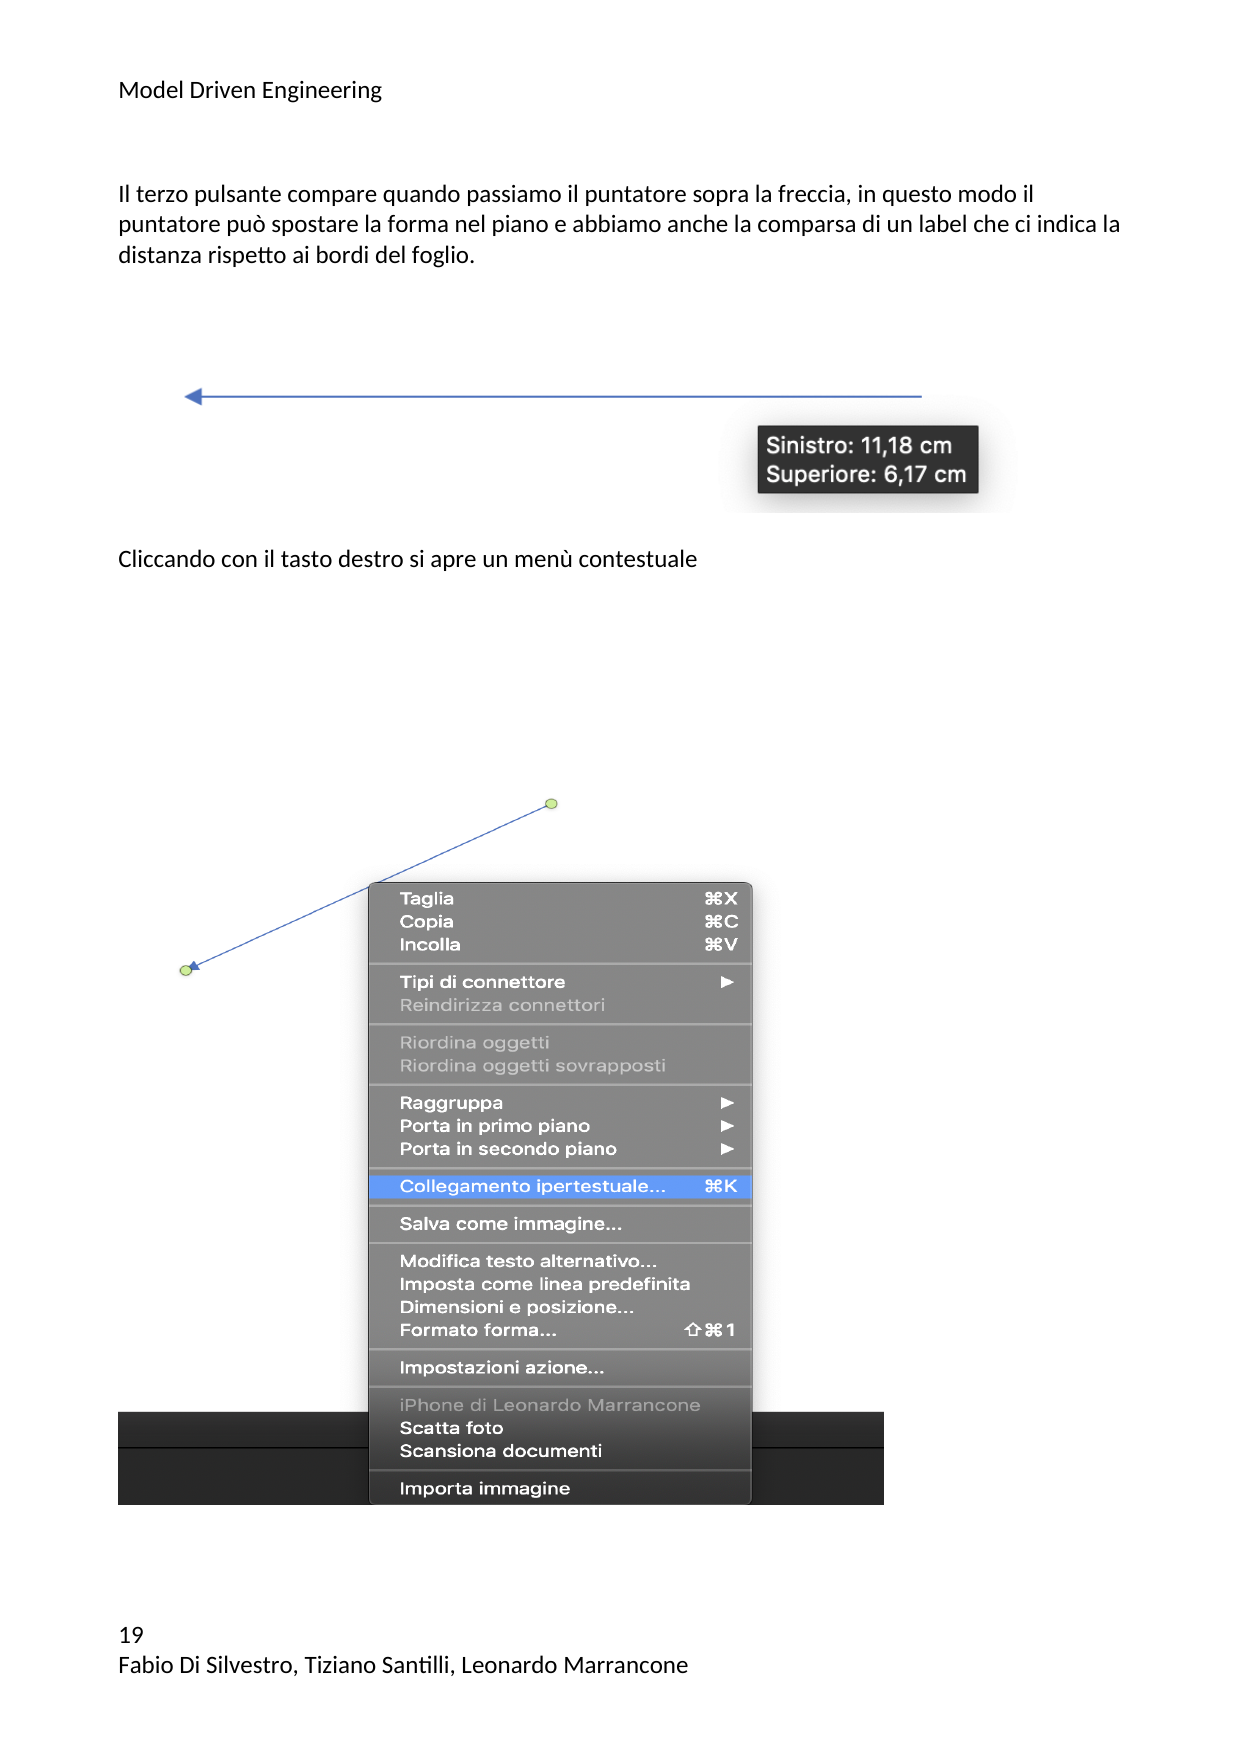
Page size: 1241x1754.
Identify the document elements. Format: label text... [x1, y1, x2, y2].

text Cliccando con il tasto destro si apre un menù contestuale [118, 543, 1122, 574]
picture [118, 604, 884, 1505]
text Il terzo pulsante compare quando passiamo il puntatore sopra la freccia, in questo modo il puntatore può spostare la forma nel piano e abbiamo anche la comparsa di un label che ci indica la distanza rispetto ai bordi del foglio. [118, 178, 1122, 270]
picture [118, 300, 1122, 513]
